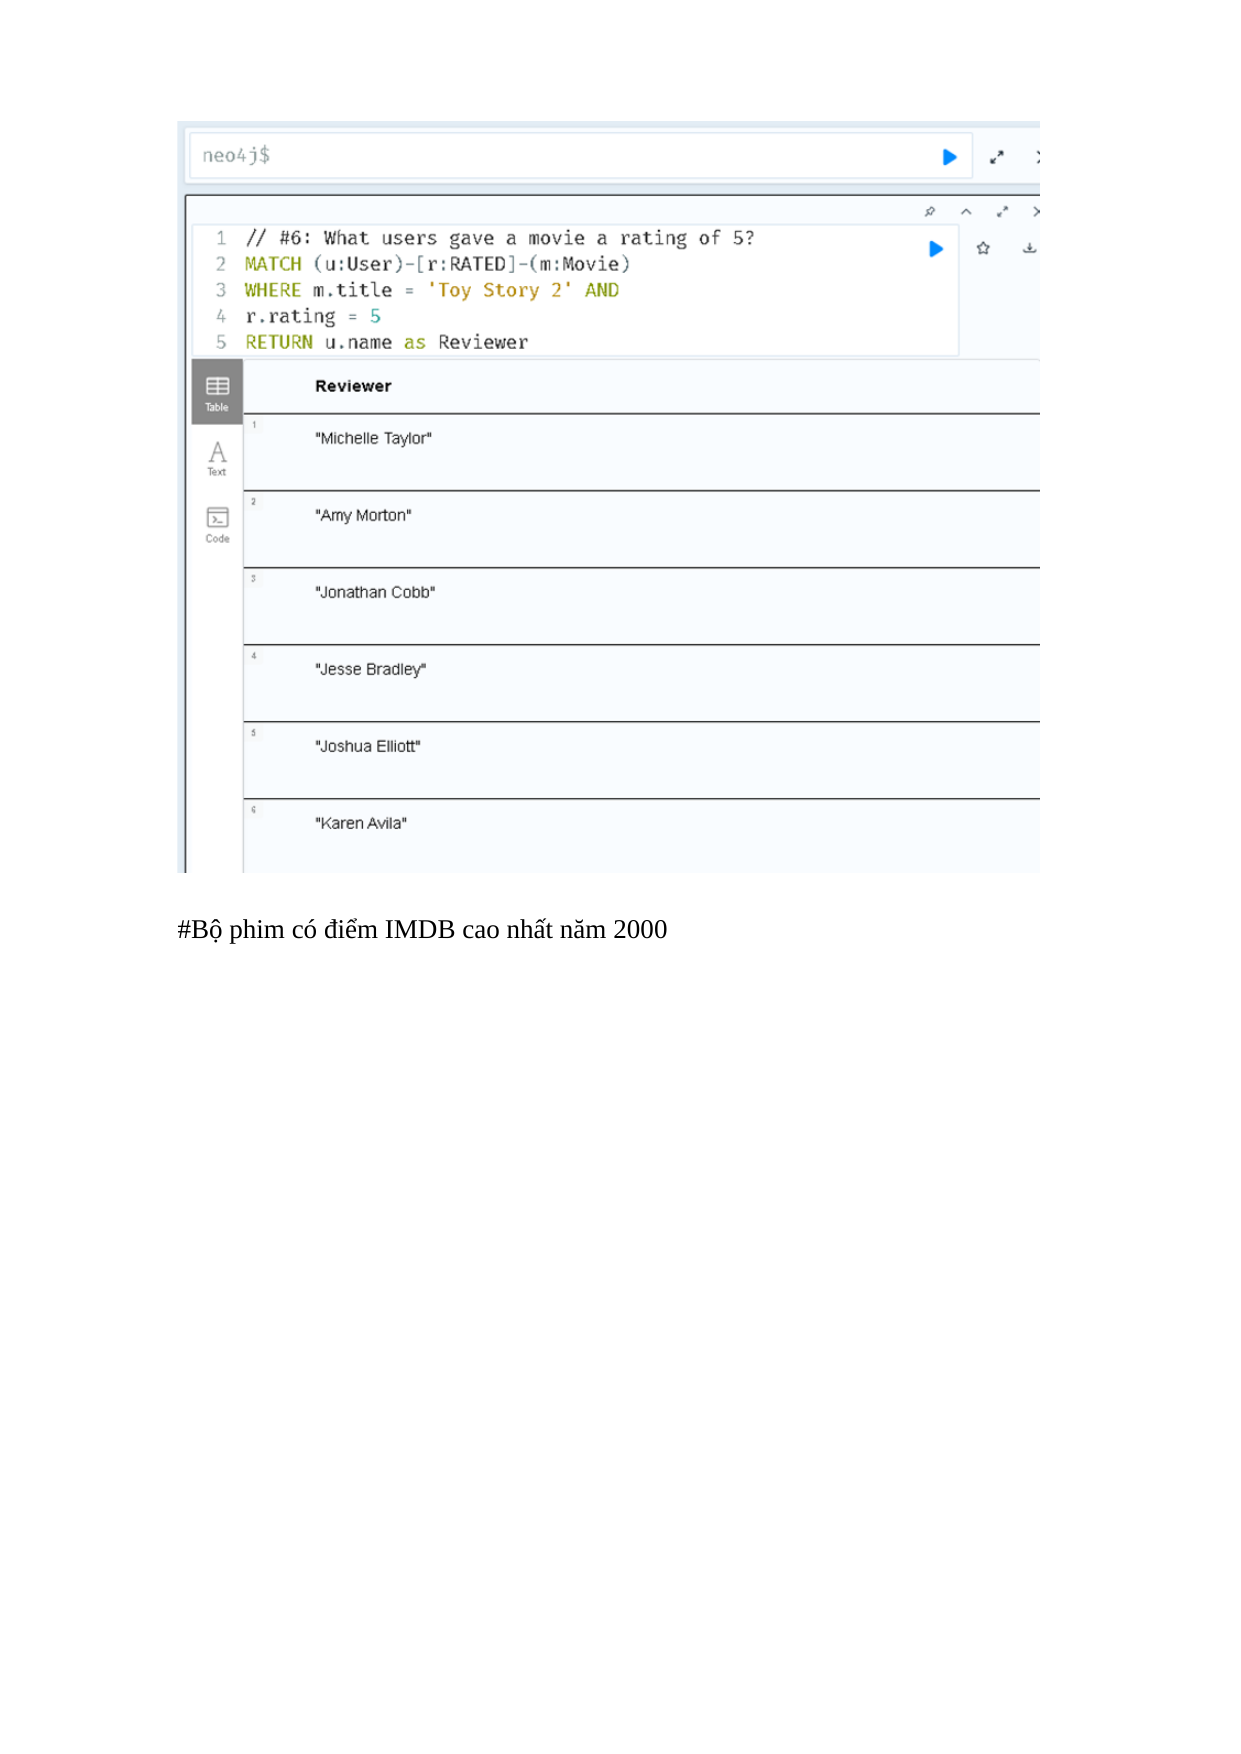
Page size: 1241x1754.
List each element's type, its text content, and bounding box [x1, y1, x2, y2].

picture [177, 121, 1040, 873]
text #Bộ phim có điểm IMDB cao nhất năm 2000 [177, 913, 1122, 944]
